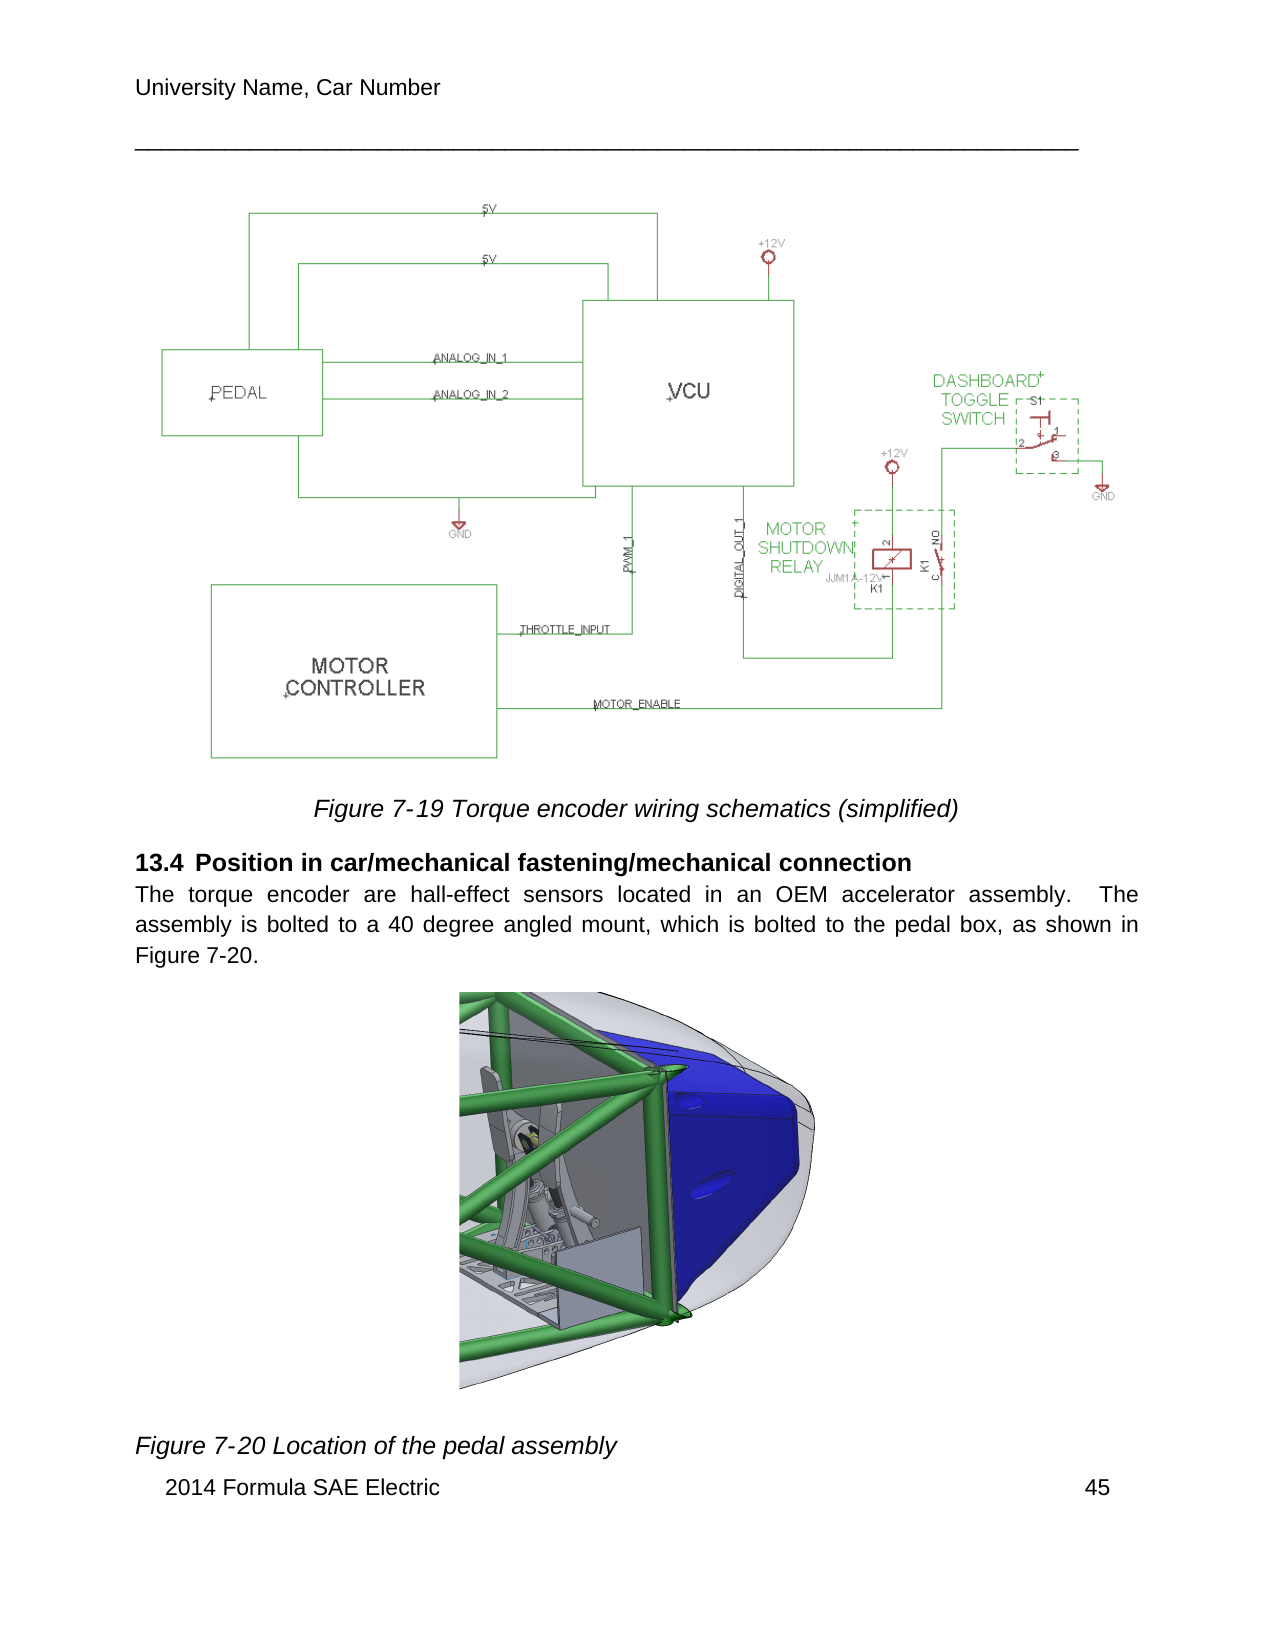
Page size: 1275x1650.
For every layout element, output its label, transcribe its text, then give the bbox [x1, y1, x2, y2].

subtitle Position in car/mechanical fastening/mechanical connection [135, 848, 1140, 877]
picture [459, 992, 816, 1407]
picture [150, 175, 1125, 770]
